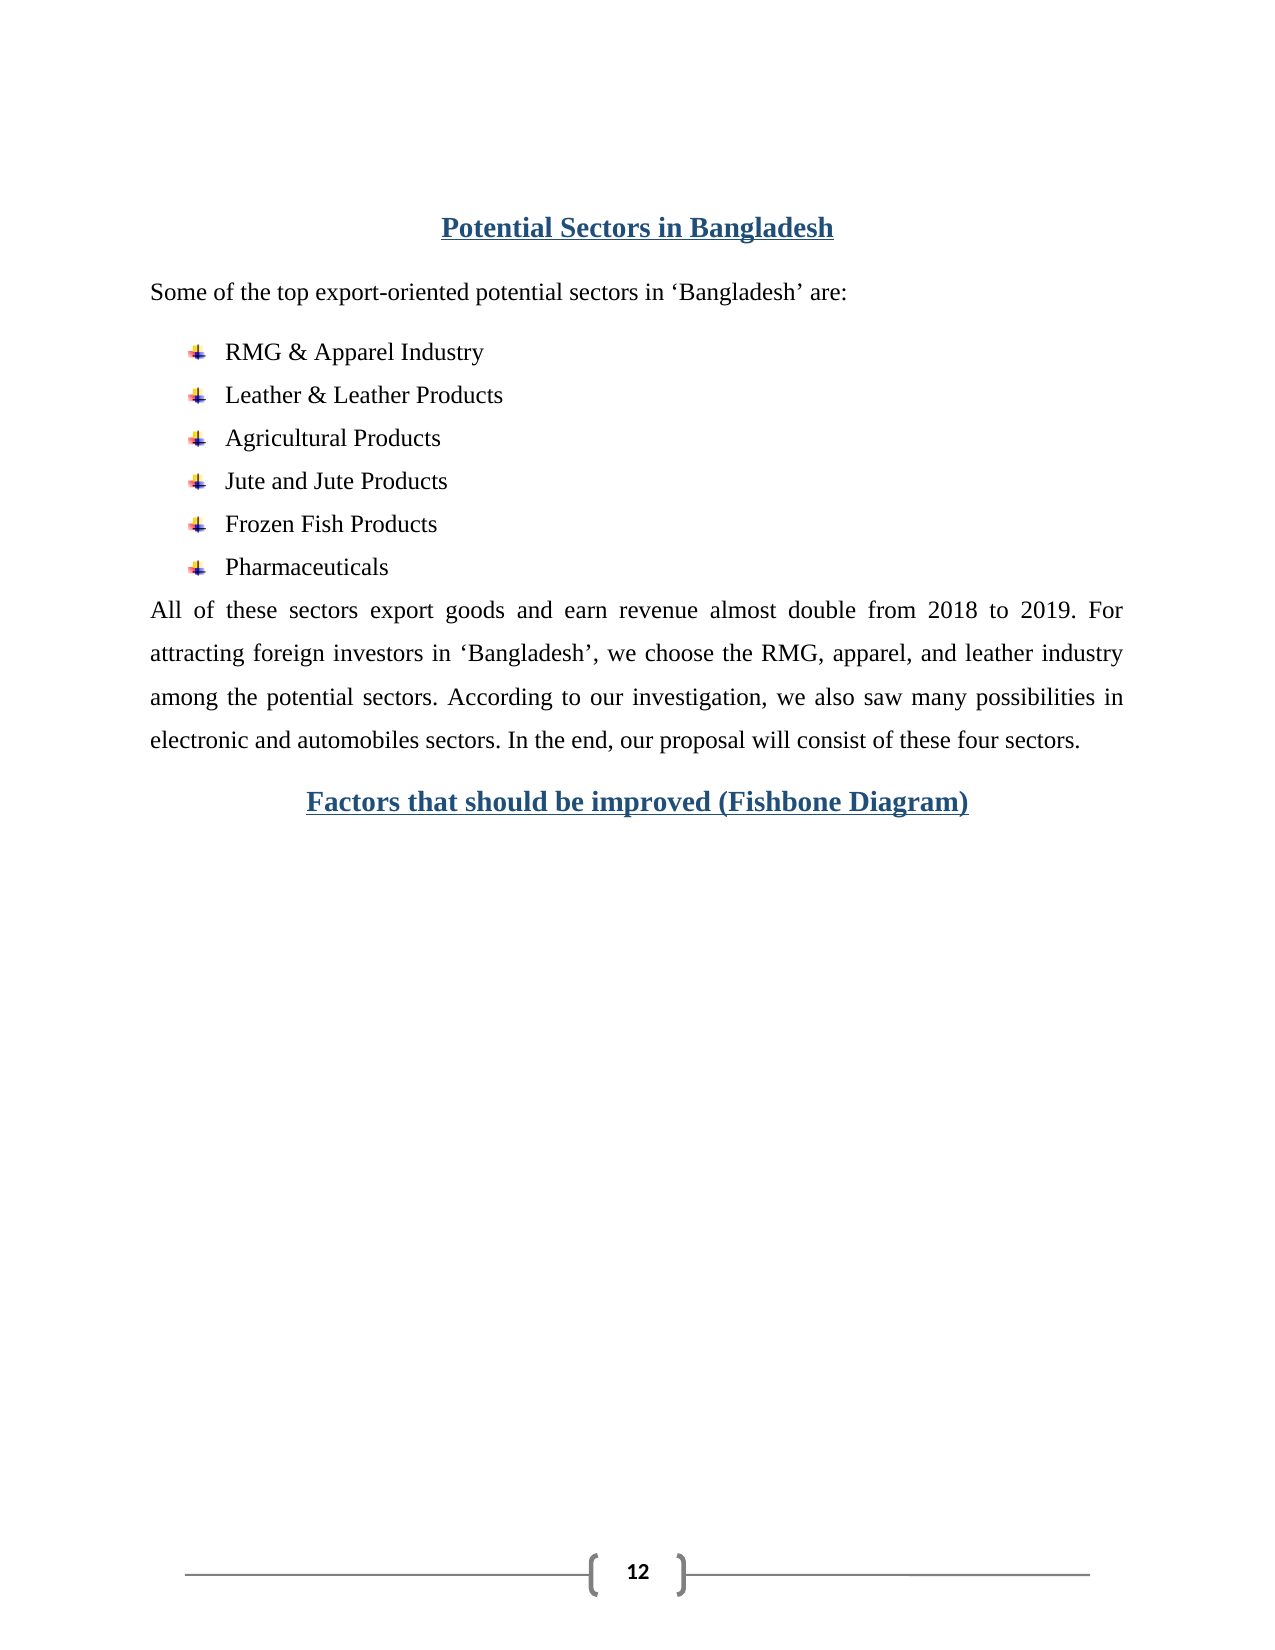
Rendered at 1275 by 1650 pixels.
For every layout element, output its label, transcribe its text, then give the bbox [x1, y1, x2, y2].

list Frozen Fish Products [187, 509, 1125, 538]
picture [188, 472, 206, 490]
text Potential Sectors in Bangladesh [150, 210, 1125, 243]
picture [188, 343, 206, 360]
list Agricultural Products [187, 423, 1125, 452]
text All of these sectors export goods and earn revenue almost double from 2018 to 2019. For attracting foreign investors in ‘Bangladesh’, we choose the RMG, apparel, and leather industry among the potential sectors. According to our investigation, we also saw many possibilities in electronic and automobiles sectors. In the end, our proposal will consist of these four sectors. [150, 595, 1125, 753]
picture [188, 559, 206, 576]
picture [188, 515, 206, 533]
list Jute and Jute Products [187, 466, 1125, 495]
list RMG & Apparel Industry [187, 337, 1125, 365]
list Leather & Leather Products [187, 380, 1125, 408]
picture [188, 429, 206, 447]
list Pharmaceuticals [187, 552, 1125, 581]
picture [188, 386, 206, 404]
text Factors that should be improved (Fishbone Diagram) [150, 784, 1125, 818]
text Some of the top export-oriented potential sectors in ‘Bangladesh’ are: [150, 277, 1125, 306]
